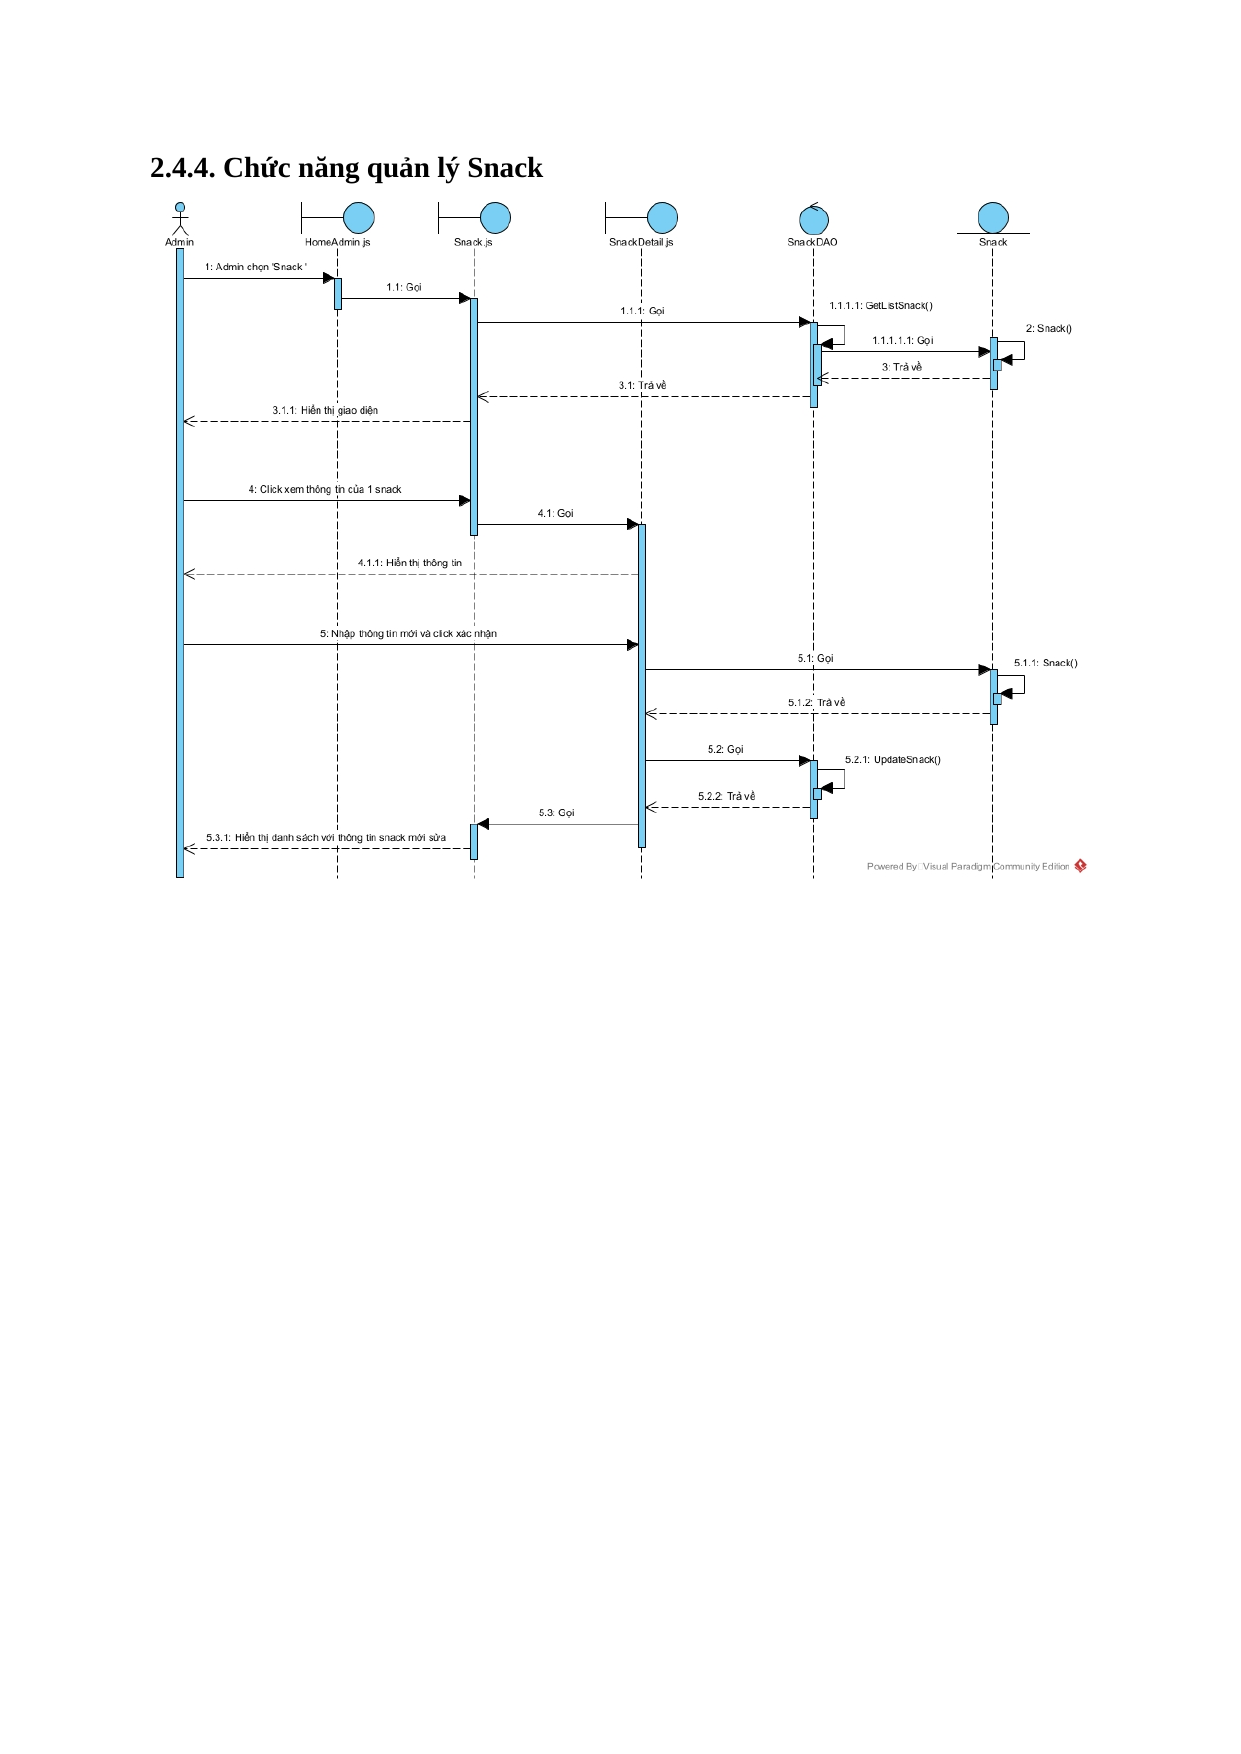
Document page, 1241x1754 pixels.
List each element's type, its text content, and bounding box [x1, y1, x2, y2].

subtitle 2.4.4. Chức năng quản lý Snack [150, 150, 1090, 183]
picture [150, 201, 1091, 881]
